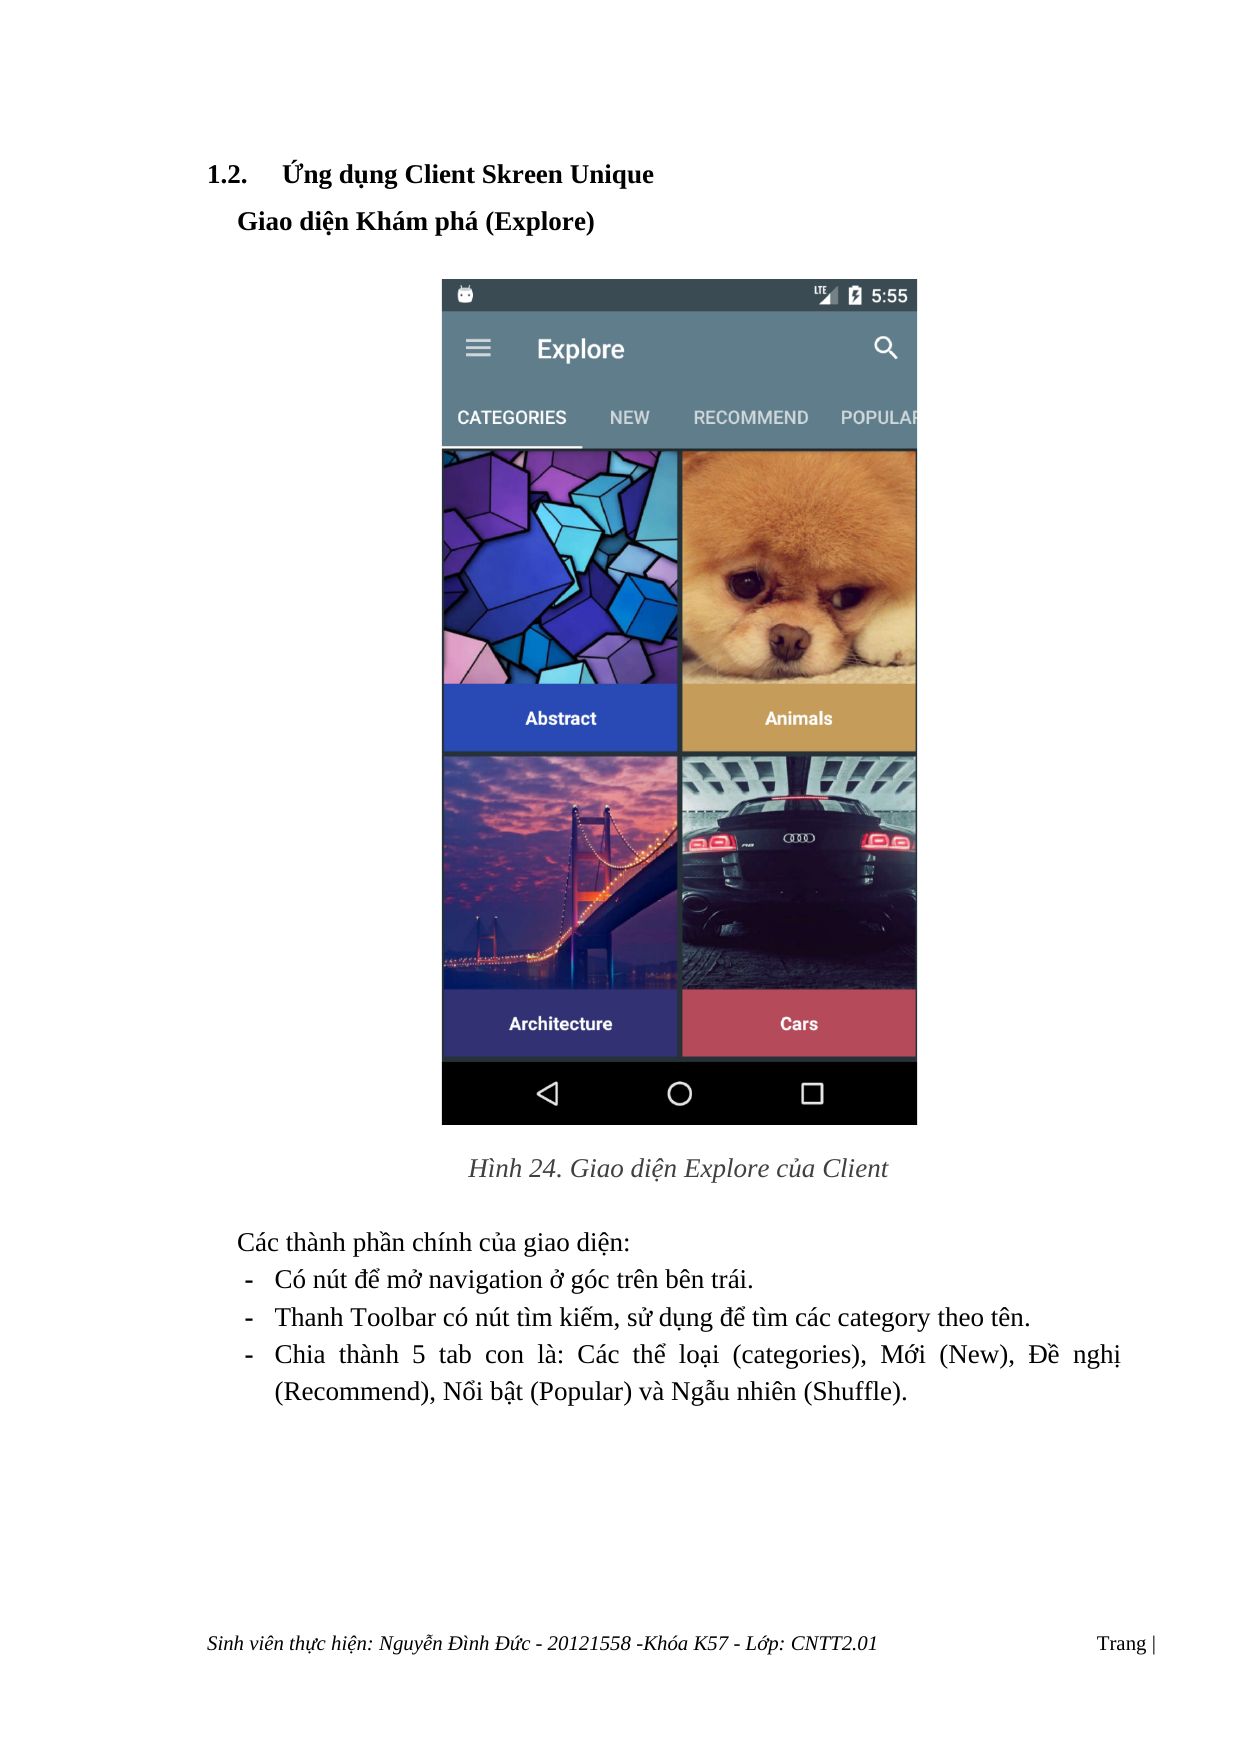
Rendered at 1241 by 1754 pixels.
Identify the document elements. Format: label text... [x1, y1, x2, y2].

list Có nút để mở navigation ở góc trên bên trái. [244, 1263, 1122, 1295]
subtitle Ứng dụng Client Skreen Unique [207, 158, 1122, 189]
list Chia thành 5 tab con là: Các thể loại (categories), Mới (New), Đề nghị (Recommend), Nổi bật (Popular) và Ngẫu nhiên (Shuffle). [244, 1338, 1122, 1407]
list Thanh Toolbar có nút tìm kiếm, sử dụng để tìm các category theo tên. [244, 1301, 1122, 1332]
text Các thành phần chính của giao diện: [207, 1226, 1122, 1257]
text Hình 24. Giao diện Explore của Client [297, 1152, 1032, 1183]
text Giao diện Khám phá (Explore) [207, 205, 1122, 236]
picture [441, 279, 918, 1125]
